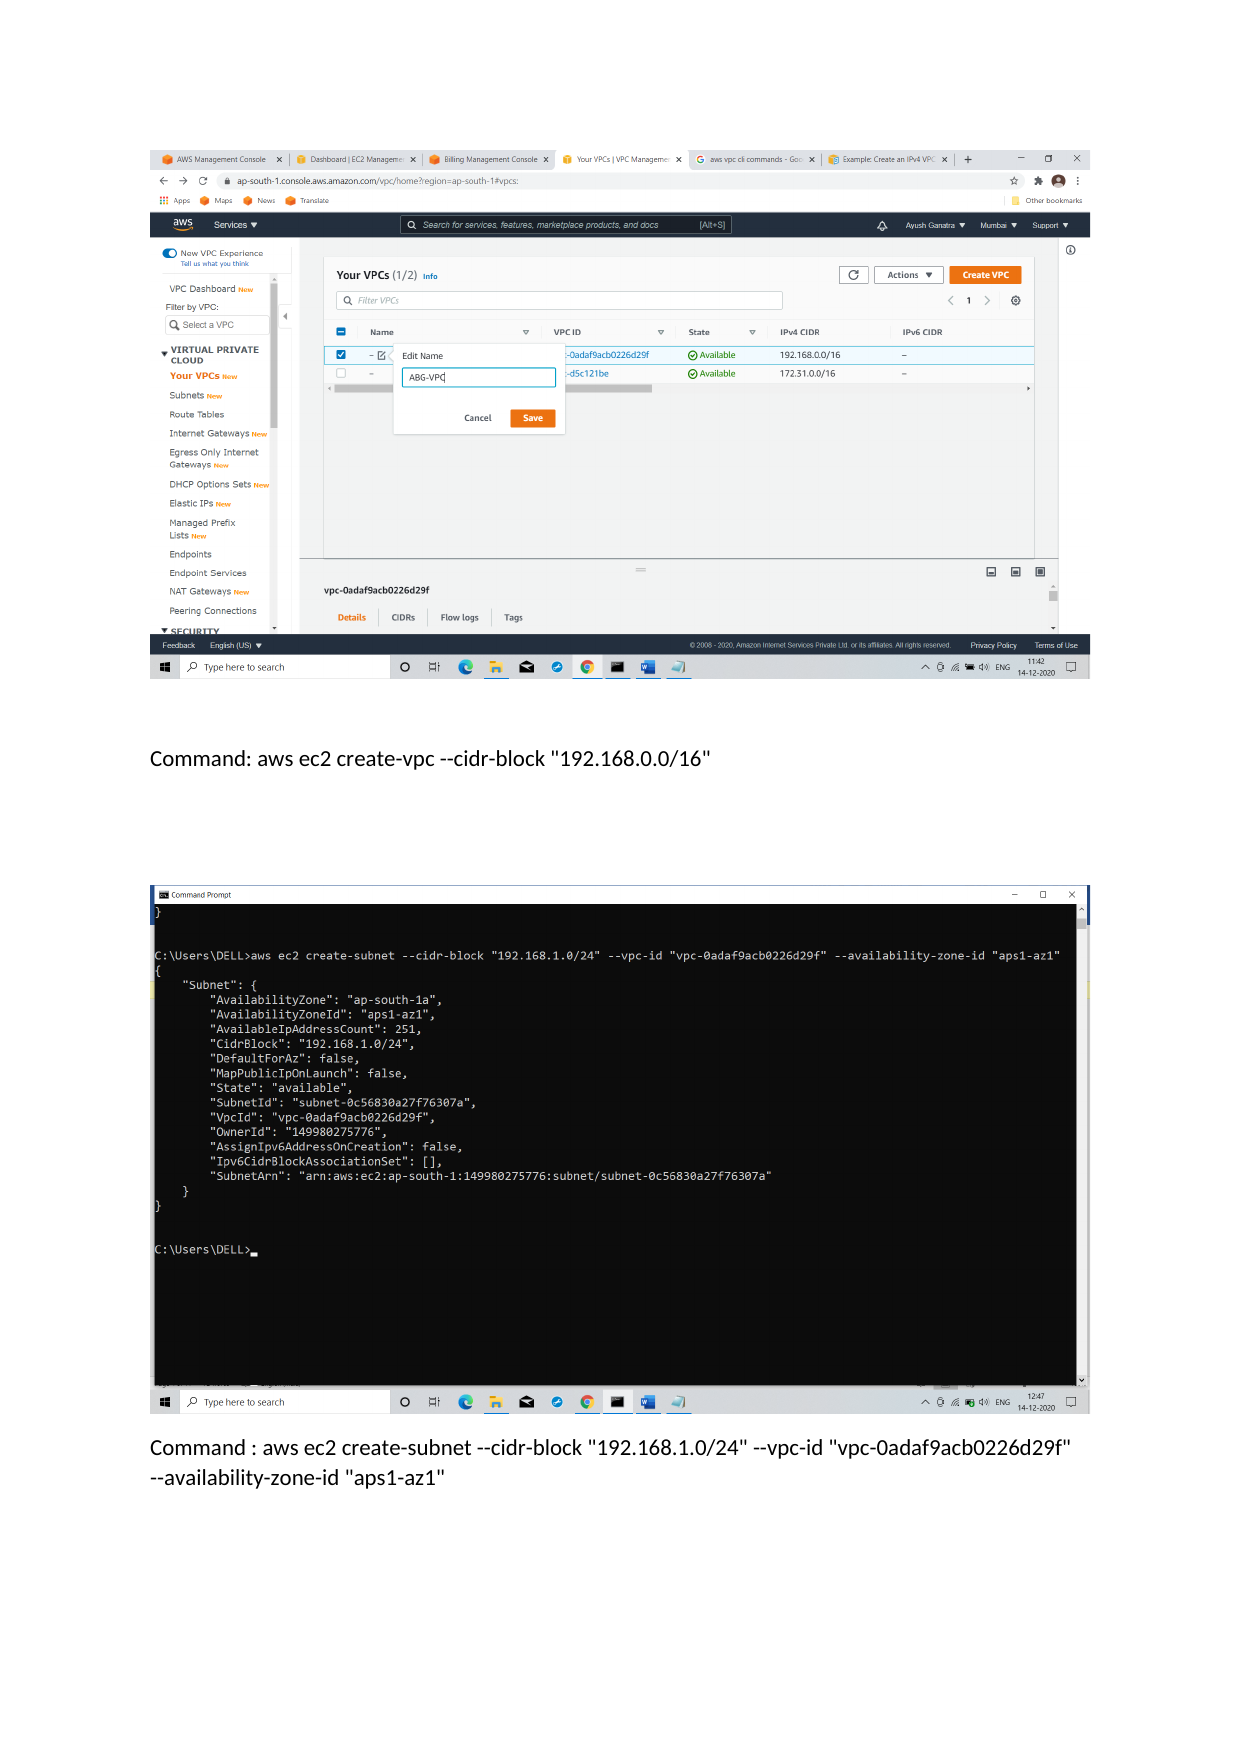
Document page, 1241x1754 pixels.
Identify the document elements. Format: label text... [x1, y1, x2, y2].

text Command: aws ec2 create-vpc --cidr-block "192.168.0.0/16" [150, 744, 1090, 773]
picture [150, 885, 1091, 1414]
text Command : aws ec2 create-subnet --cidr-block "192.168.1.0/24" --vpc-id "vpc-0adaf9acb0226d29f" --availability-zone-id "aps1-az1" [150, 1433, 1090, 1491]
picture [150, 150, 1091, 679]
